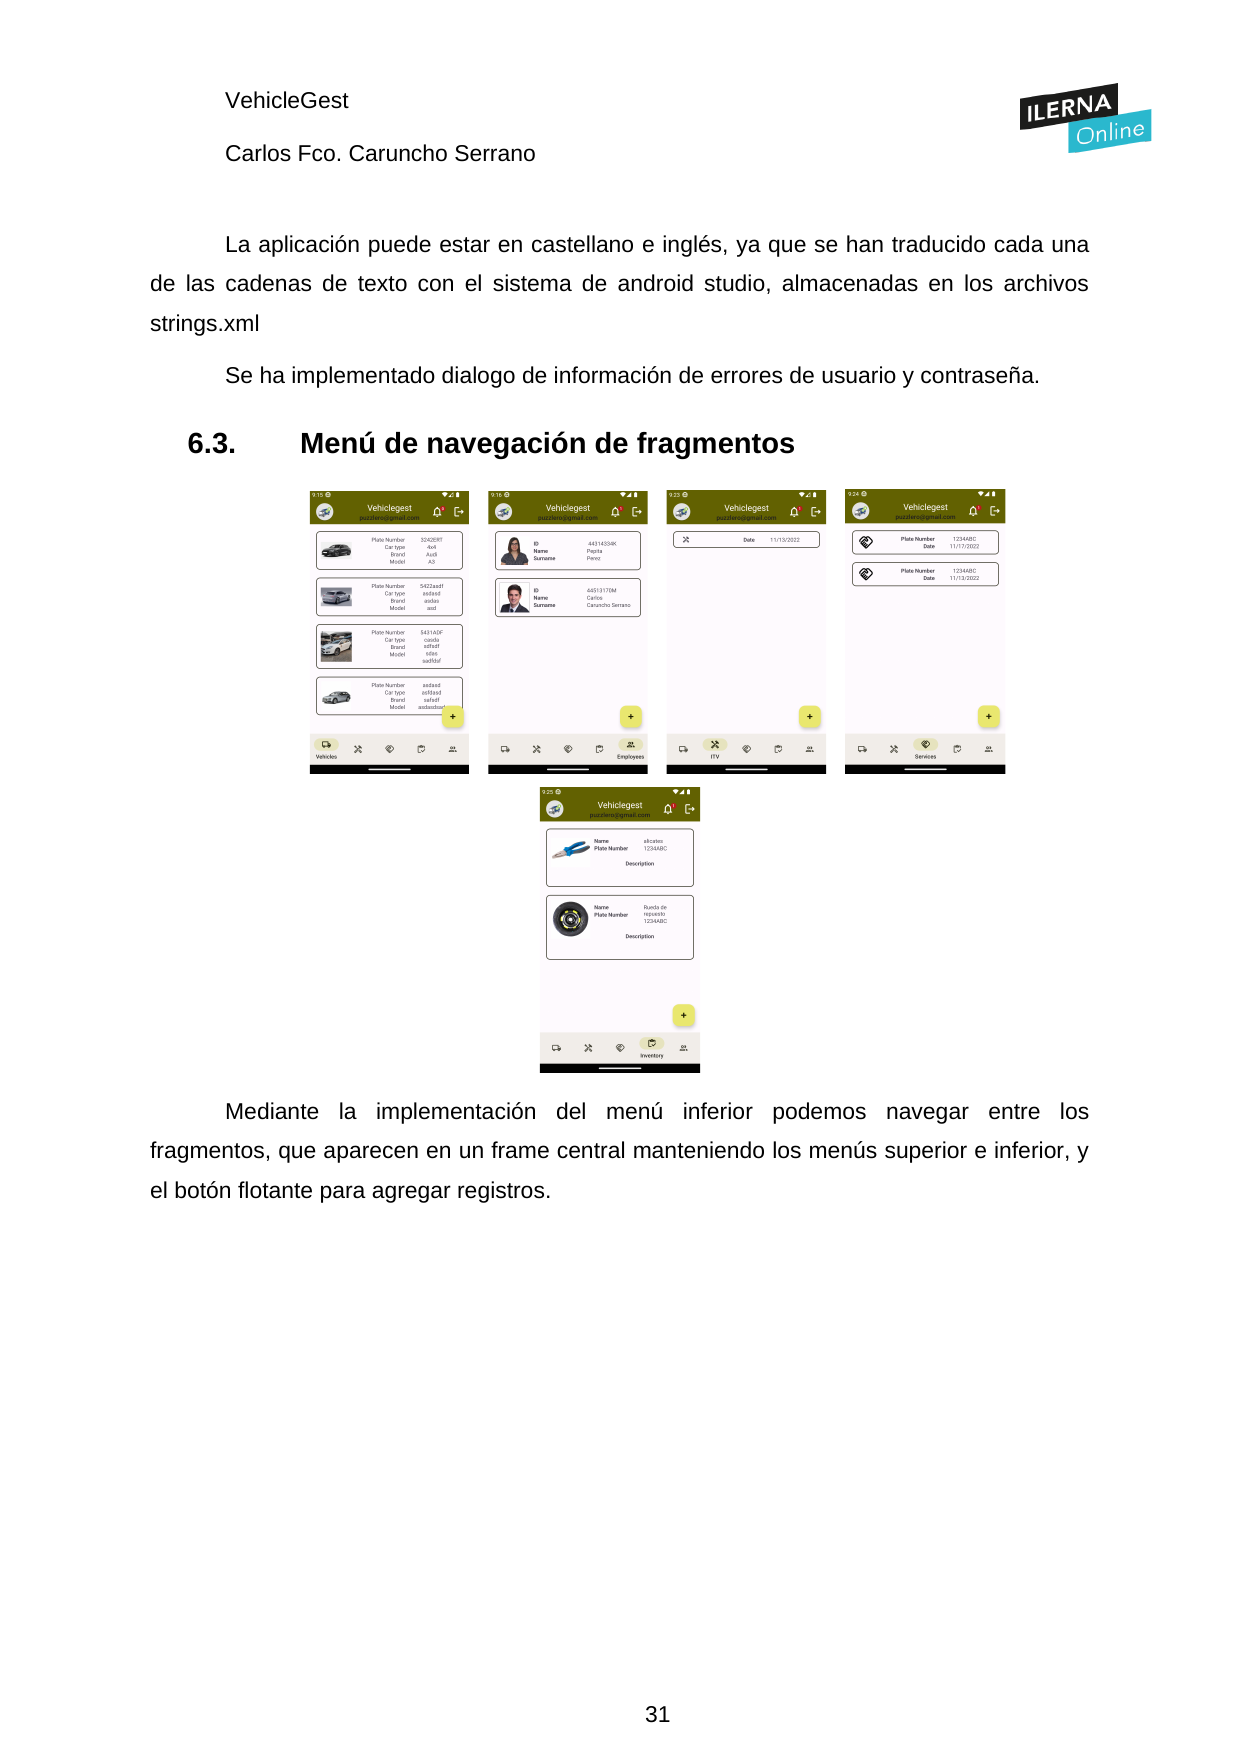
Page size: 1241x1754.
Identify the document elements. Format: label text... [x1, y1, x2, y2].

text Mediante la implementación del menú inferior podemos navegar entre los fragmentos, que aparecen en un frame central manteniendo los menús superior e inferior, y el botón flotante para agregar registros. [150, 1098, 1090, 1203]
picture [309, 491, 469, 774]
text Se ha implementado dialogo de información de errores de usuario y contraseña. [150, 362, 1090, 388]
picture [488, 491, 648, 774]
picture [845, 489, 1006, 774]
picture [539, 787, 701, 1073]
subtitle Menú de navegación de fragmentos [187, 426, 1090, 460]
picture [1020, 83, 1152, 153]
text La aplicación puede estar en castellano e inglés, ya que se han traducido cada una de las cadenas de texto con el sistema de android studio, almacenadas en los archivos strings.xml [150, 231, 1090, 336]
picture [666, 490, 827, 774]
